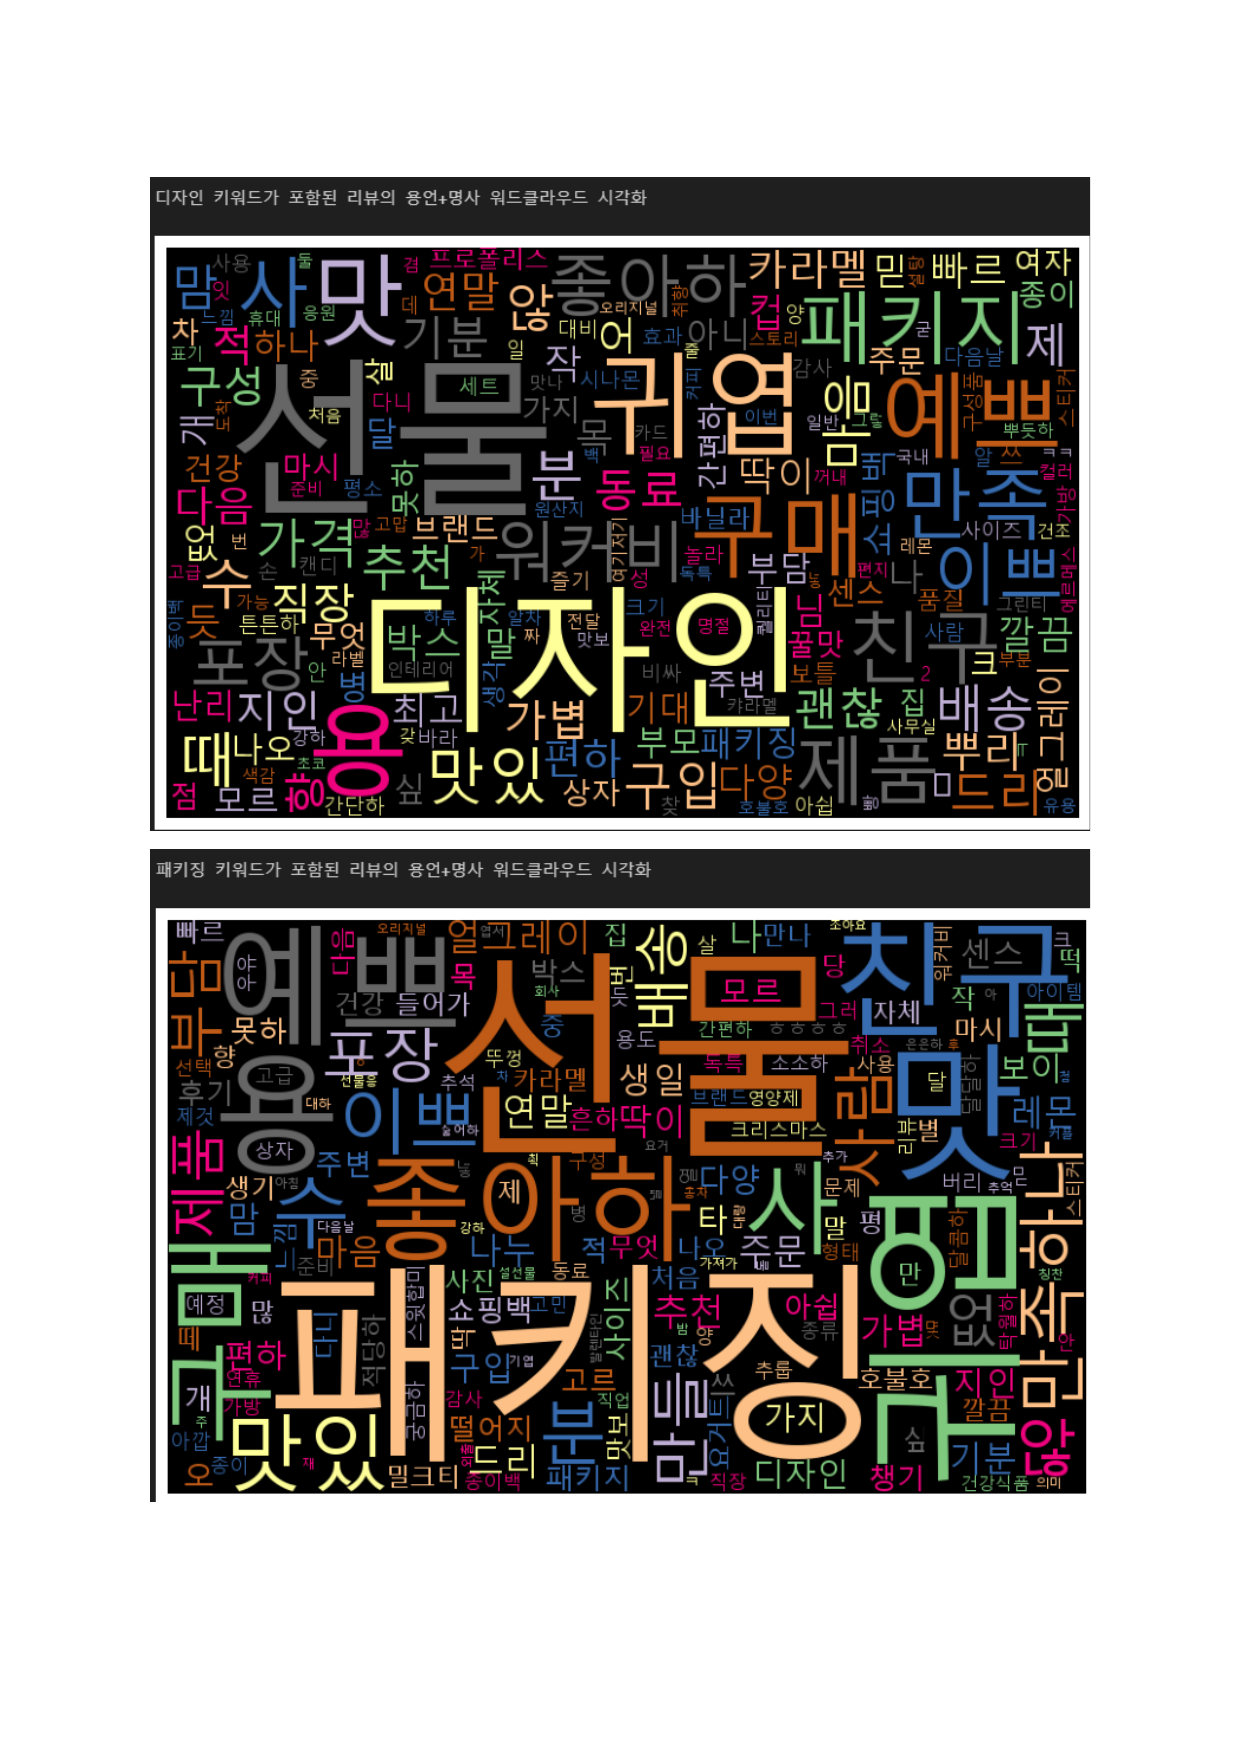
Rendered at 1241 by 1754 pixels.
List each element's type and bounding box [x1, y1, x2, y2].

picture [150, 849, 1091, 1502]
picture [150, 177, 1091, 831]
